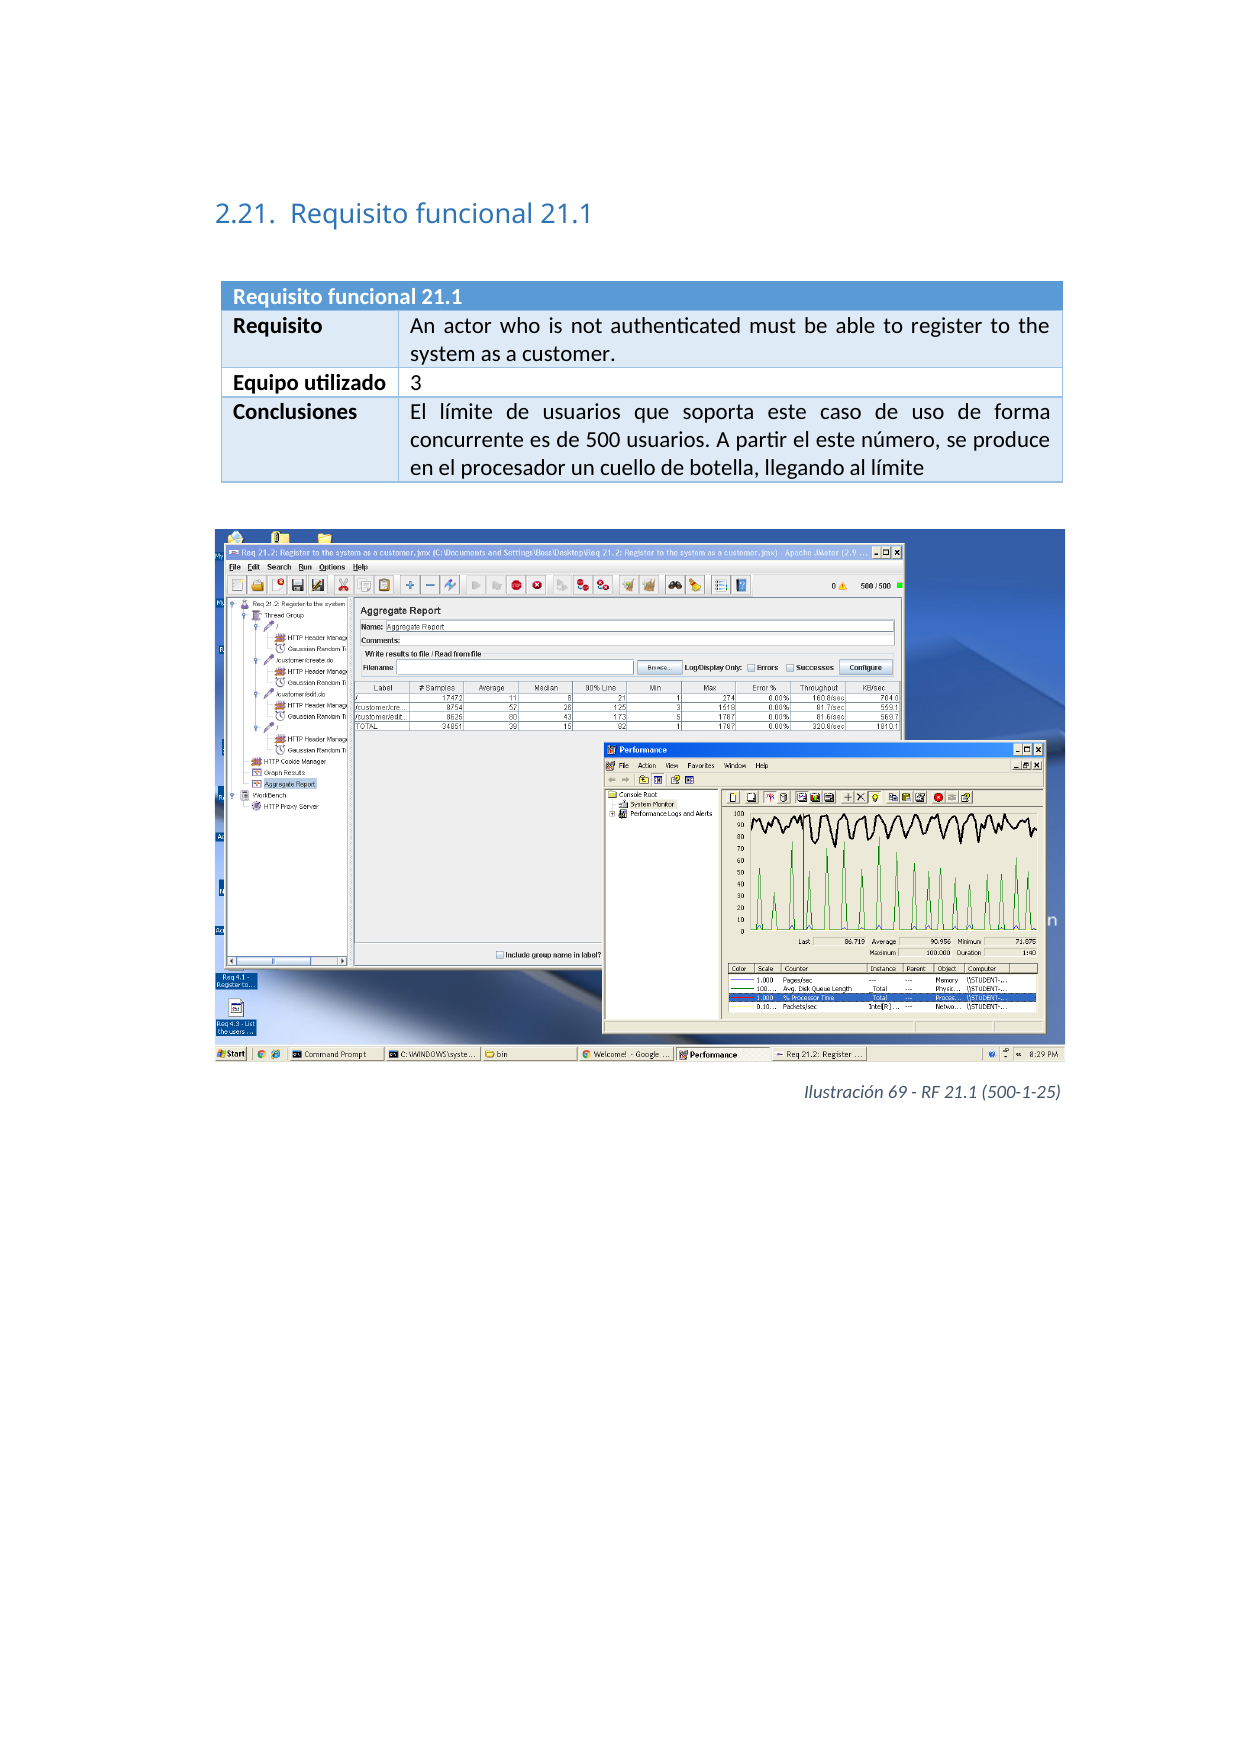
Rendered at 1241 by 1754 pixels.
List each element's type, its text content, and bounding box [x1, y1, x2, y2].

table_cell Conclusiones [222, 398, 398, 481]
table_cell 3 [399, 368, 1062, 396]
picture [214, 529, 1066, 1062]
table_cell El límite de usuarios que soporta este caso de uso de forma concurrente es de 500 usuarios. A partir el este número, se produce en el procesador un cuello de botella, llegando al límite [399, 398, 1062, 481]
text Ilustración - RF 21.1 (500-1-25) [177, 1080, 1063, 1103]
subtitle Requisito funcional 21.1 [215, 194, 1063, 231]
table_cell An actor who is not authenticated must be able to register to the system as a customer. [399, 311, 1062, 367]
table_cell Requisito [222, 311, 398, 367]
table_header Requisito funcional 21.1 [222, 282, 1062, 310]
table_cell Equipo utilizado [222, 368, 398, 396]
